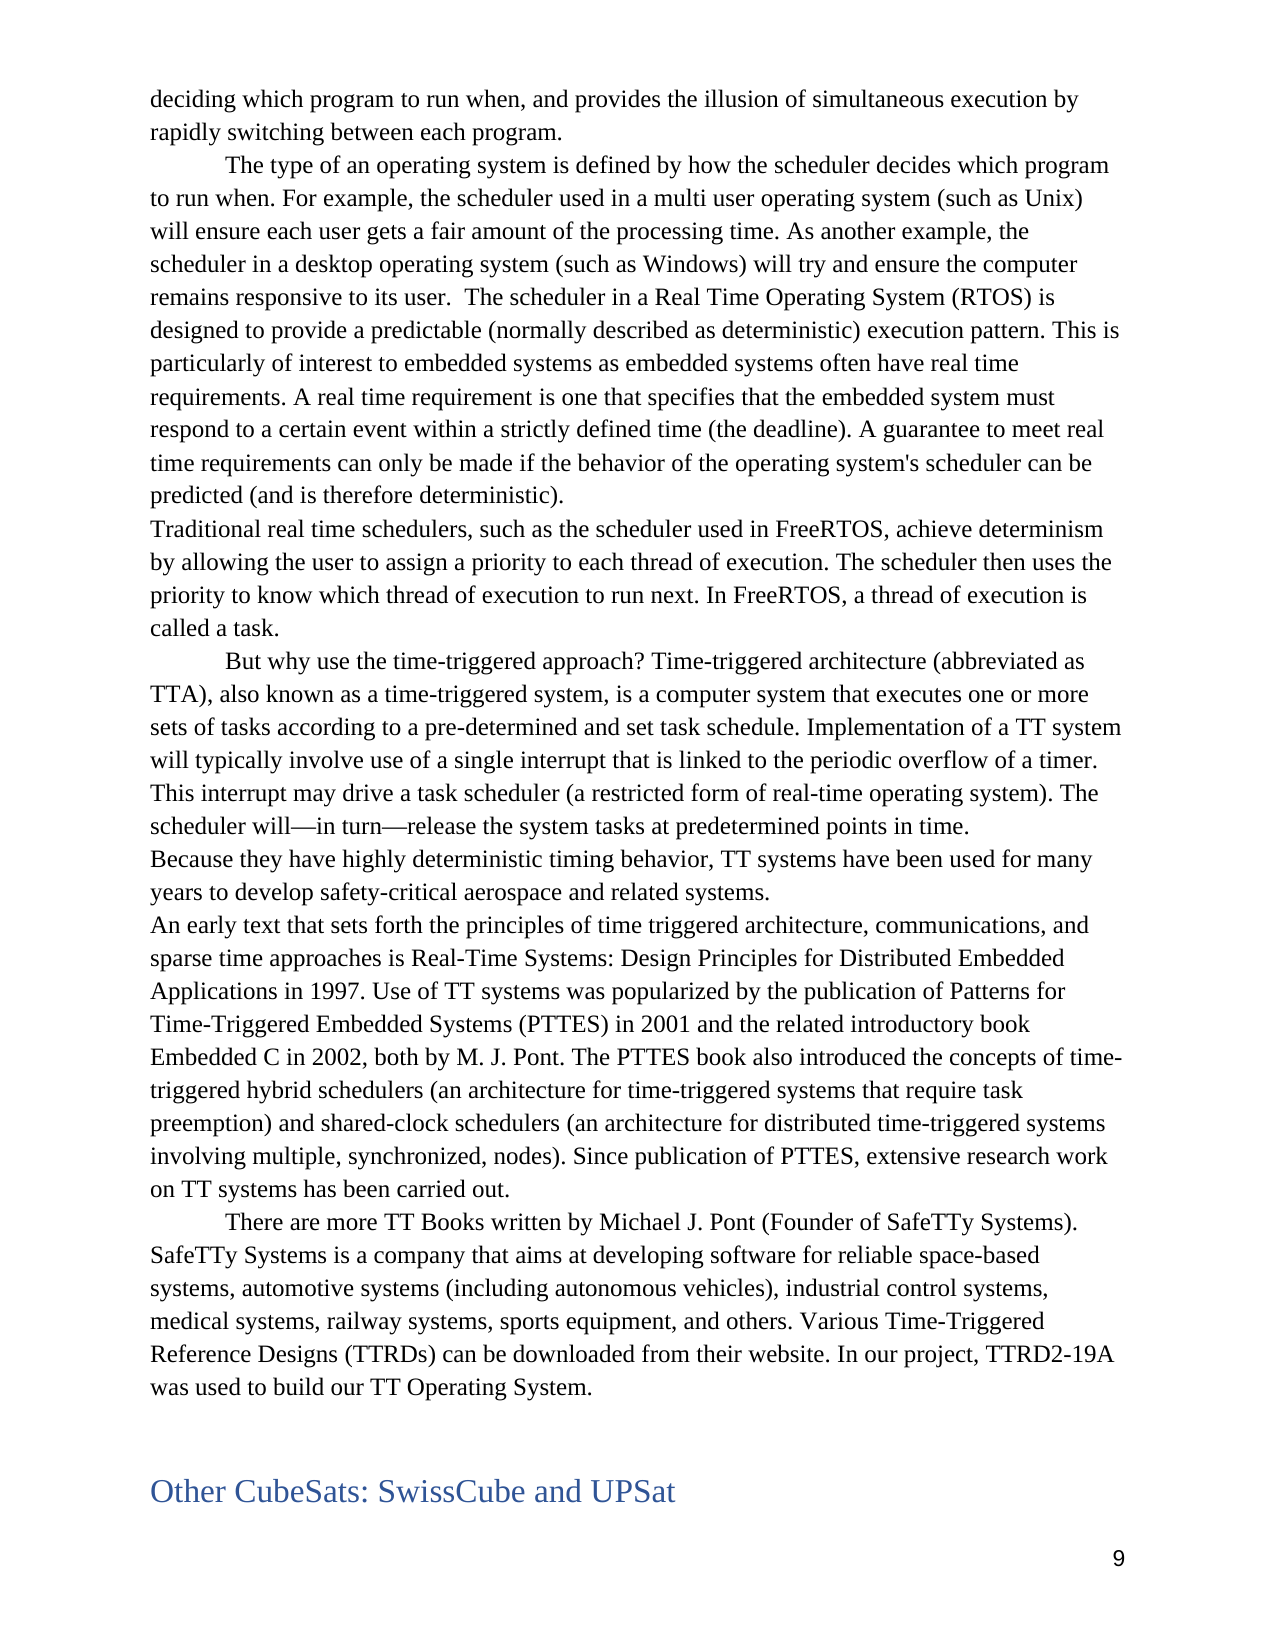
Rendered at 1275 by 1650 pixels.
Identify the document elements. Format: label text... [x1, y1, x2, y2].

text The type of an operating system is defined by how the scheduler decides which program to run when. For example, the scheduler used in a multi user operating system (such as Unix) will ensure each user gets a fair amount of the processing time. As another example, the scheduler in a desktop operating system (such as Windows) will try and ensure the computer remains responsive to its user. The scheduler in a Real Time Operating System (RTOS) is designed to provide a predictable (normally described as deterministic) execution pattern. This is particularly of interest to embedded systems as embedded systems often have real time requirements. A real time requirement is one that specifies that the embedded system must respond to a certain event within a strictly defined time (the deadline). A guarantee to meet real time requirements can only be made if the behavior of the operating system's scheduler can be predicted (and is therefore deterministic). [150, 150, 1125, 509]
text An early text that sets forth the principles of time triggered architecture, communications, and sparse time approaches is Real-Time Systems: Design Principles for Distributed Embedded Applications in 1997. Use of TT systems was popularized by the publication of Patterns for Time-Triggered Embedded Systems (PTTES) in 2001 and the related introductory book Embedded C in 2002, both by M. J. Pont. The PTTES book also introduced the concepts of time-triggered hybrid schedulers (an architecture for time-triggered systems that require task preemption) and shared-clock schedulers (an architecture for distributed time-triggered systems involving multiple, synchronized, nodes). Since publication of PTTES, extensive research work on TT systems has been carried out. [150, 910, 1125, 1203]
text There are more TT Books written by Michael J. Pont (Founder of SafeTTy Systems). SafeTTy Systems is a company that aims at developing software for reliable space-based systems, automotive systems (including autonomous vehicles), industrial control systems, medical systems, railway systems, sports equipment, and others. Various Time-Triggered Reference Designs (TTRDs) can be downloaded from their website. In our project, TTRD2-19A was used to build our TT Operating System. [150, 1207, 1125, 1401]
text Other CubeSats: SwissCube and UPSat [150, 1471, 1125, 1509]
text But why use the time-triggered approach? Time-triggered architecture (abbreviated as TTA), also known as a time-triggered system, is a computer system that executes one or more sets of tasks according to a pre-determined and set task schedule. Implementation of a TT system will typically involve use of a single interrupt that is linked to the periodic overflow of a timer. This interrupt may drive a task scheduler (a restricted form of real-time operating system). The scheduler will‍—‌in turn‍—‌release the system tasks at predetermined points in time. [150, 646, 1125, 839]
text Because they have highly deterministic timing behavior, TT systems have been used for many years to develop safety-critical aerospace and related systems. [150, 844, 1125, 906]
text Traditional real time schedulers, such as the scheduler used in FreeRTOS, achieve determinism by allowing the user to assign a priority to each thread of execution. The scheduler then uses the priority to know which thread of execution to run next. In FreeRTOS, a thread of execution is called a task. [150, 514, 1125, 641]
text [150, 84, 1125, 146]
